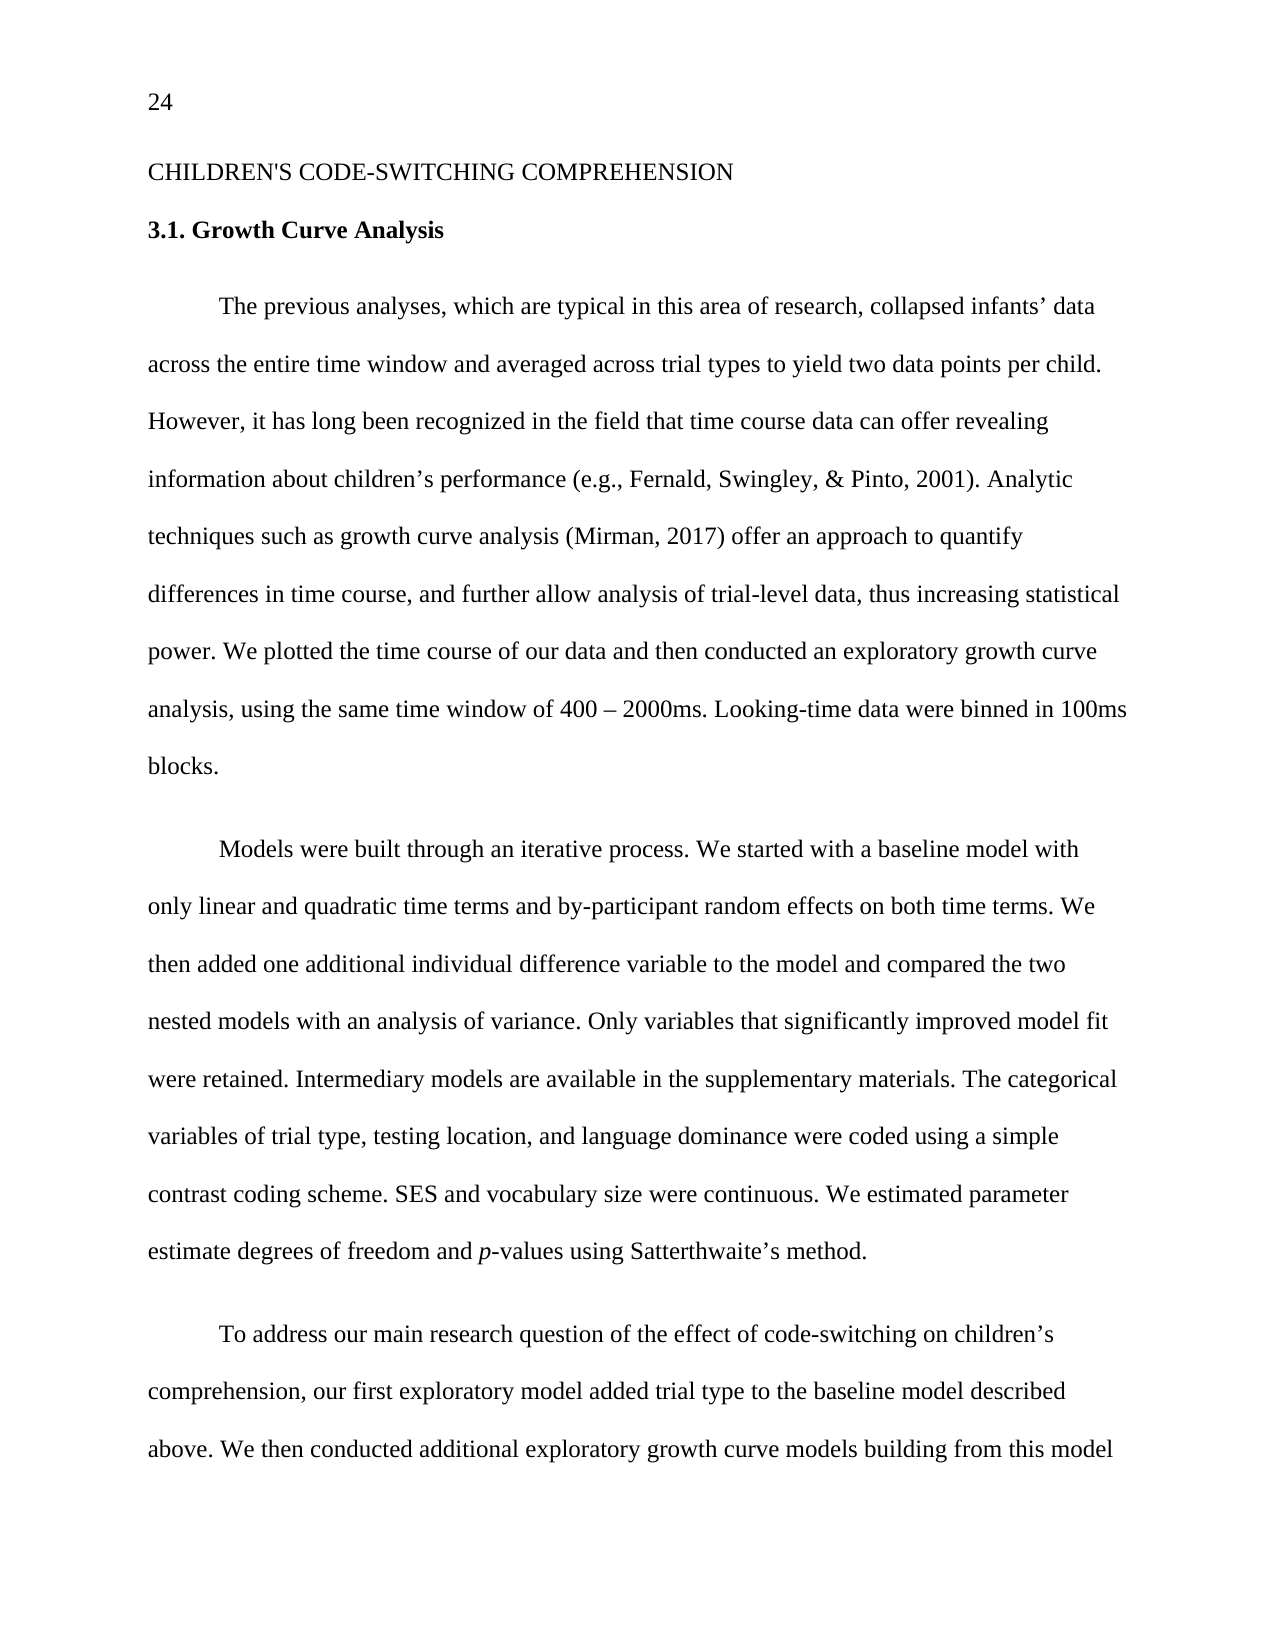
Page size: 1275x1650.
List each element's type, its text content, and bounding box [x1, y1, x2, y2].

text The previous analyses, which are typical in this area of research, collapsed infants’ data across the entire time window and averaged across trial types to yield two data points per child. However, it has long been recognized in the field that time course data can offer revealing information about children’s performance (e.g., Fernald, Swingley, & Pinto, 2001). Analytic techniques such as growth curve analysis (Mirman, 2017) offer an approach to quantify differences in time course, and further allow analysis of trial-level data, thus increasing statistical power. We plotted the time course of our data and then conducted an exploratory growth curve analysis, using the same time window of 400 – 2000ms. Looking-time data were binned in 100ms blocks. [148, 291, 1127, 780]
subtitle 3.1. Growth Curve Analysis [148, 215, 1127, 244]
text Models were built through an iterative process. We started with a baseline model with only linear and quadratic time terms and by-participant random effects on both time terms. We then added one additional individual difference variable to the model and compared the two nested models with an analysis of variance. Only variables that significantly improved model fit were retained. Intermediary models are available in the supplementary materials. The categorical variables of trial type, testing location, and language dominance were coded using a simple contrast coding scheme. SES and vocabulary size were continuous. We estimated parameter estimate degrees of freedom and p-values using Satterthwaite’s method. [148, 834, 1127, 1265]
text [148, 1319, 1127, 1462]
